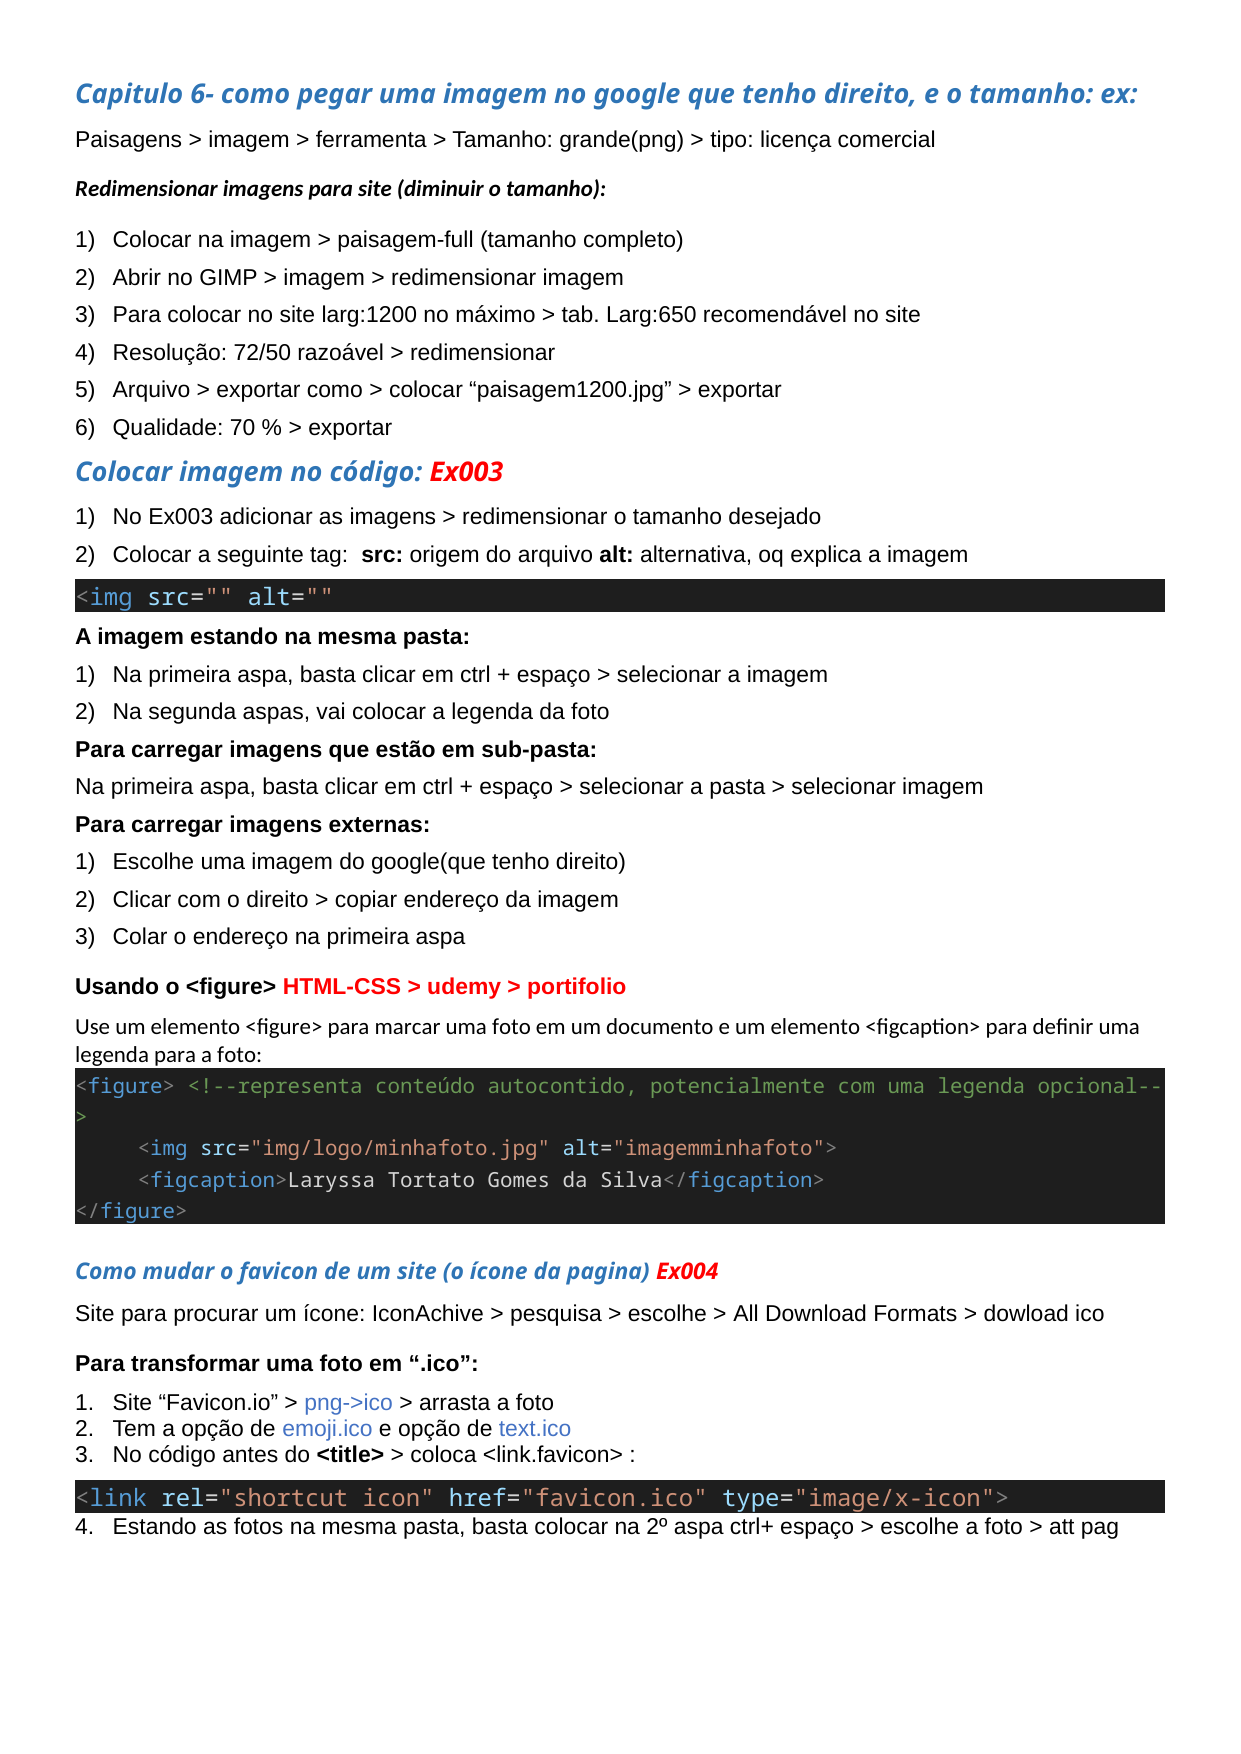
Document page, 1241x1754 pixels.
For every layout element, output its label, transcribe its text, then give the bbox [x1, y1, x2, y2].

text <figcaption>Laryssa Tortato Gomes da Silva</figcaption> [75, 1162, 1165, 1193]
list Clicar com o direito > copiar endereço da imagem [75, 875, 1165, 912]
list Colocar na imagem > paisagem-full (tamanho completo) [75, 215, 1165, 252]
subtitle No código antes do <title> > coloca <link.favicon> : [75, 1441, 1165, 1468]
list Na primeira aspa, basta clicar em ctrl + espaço > selecionar a imagem [75, 650, 1165, 687]
list Arquivo > exportar como > colocar “paisagem1200.jpg” > exportar [75, 365, 1165, 402]
text Paisagens > imagem > ferramenta > Tamanho: grande(png) > tipo: licença comercial [75, 115, 1165, 152]
list A imagem estando na mesma pasta: [75, 612, 1165, 650]
list No Ex003 adicionar as imagens > redimensionar o tamanho desejado [75, 492, 1165, 529]
list Qualidade: 70 % > exportar [75, 402, 1165, 440]
text Redimensionar imagens para site (diminuir o tamanho): [75, 165, 1165, 202]
list Abrir no GIMP > imagem > redimensionar imagem [75, 252, 1165, 290]
list Na segunda aspas, vai colocar a legenda da foto [75, 687, 1165, 725]
list Resolução: 72/50 razoável > redimensionar [75, 327, 1165, 365]
subtitle Colocar imagem no código: Ex003 [75, 452, 1165, 489]
list Para carregar imagens que estão em sub-pasta: [75, 725, 1165, 762]
list Colar o endereço na primeira aspa [75, 912, 1165, 950]
subtitle Capitulo 6- como pegar uma imagem no google que tenho direito, e o tamanho: ex: [75, 75, 1165, 112]
list Escolhe uma imagem do google(que tenho direito) [75, 837, 1165, 875]
subtitle Estando as fotos na mesma pasta, basta colocar na 2º aspa ctrl+ espaço > escolhe a foto > att pag [75, 1513, 1165, 1539]
text <img src="img/logo/minhafoto.jpg" alt="imagemminhafoto"> [75, 1131, 1165, 1162]
subtitle Site “Favicon.io” > png->ico > arrasta a foto [75, 1389, 1165, 1415]
subtitle Site para procurar um ícone: IconAchive > pesquisa > escolhe > All Download Formats > dowload ico [75, 1289, 1165, 1326]
list Colocar a seguinte tag: src: origem do arquivo alt: alternativa, oq explica a imagem [75, 529, 1165, 567]
text <img src="" alt="" [75, 579, 1165, 612]
subtitle Para transformar uma foto em “.ico”: [75, 1339, 1165, 1376]
subtitle Como mudar o favicon de um site (o ícone da pagina) Ex004 [75, 1255, 1165, 1286]
text </figure> [75, 1193, 1165, 1224]
list Para carregar imagens externas: [75, 800, 1165, 837]
subtitle Tem a opção de emoji.ico e opção de text.ico [75, 1415, 1165, 1441]
text <link rel="shortcut icon" href="favicon.ico" type="image/x-icon"> [75, 1480, 1165, 1513]
text Use um elemento <figure> para marcar uma foto em um documento e um elemento <figcaption> para definir uma legenda para a foto: [75, 1012, 1165, 1068]
text <figure> <!--representa conteúdo autocontido, potencialmente com uma legenda opcional--> [75, 1068, 1165, 1131]
text Usando o <figure> HTML-CSS > udemy > portifolio [75, 962, 1165, 1000]
list Para colocar no site larg:1200 no máximo > tab. Larg:650 recomendável no site [75, 290, 1165, 327]
list Na primeira aspa, basta clicar em ctrl + espaço > selecionar a pasta > selecionar imagem [75, 762, 1165, 800]
